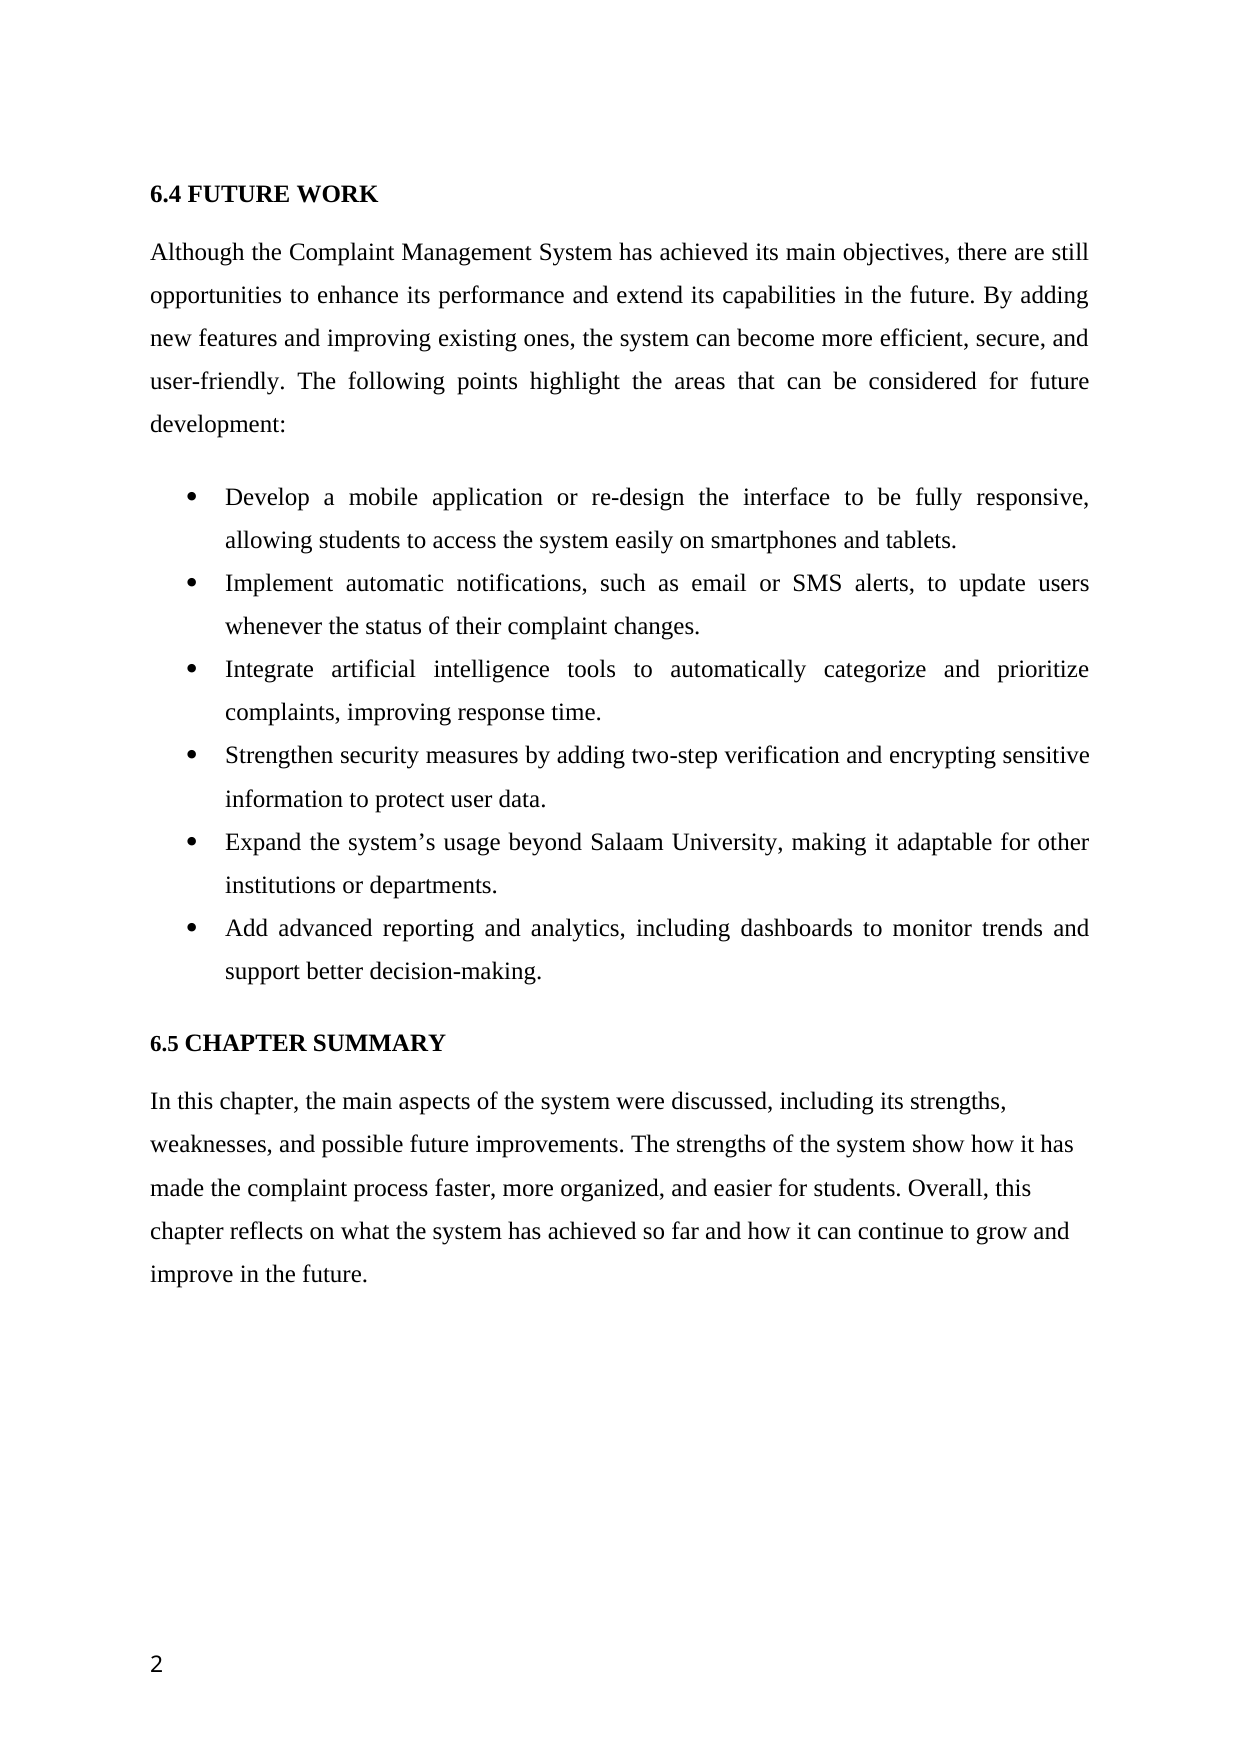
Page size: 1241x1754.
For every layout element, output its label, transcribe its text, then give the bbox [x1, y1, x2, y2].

list Develop a mobile application or re-design the interface to be fully responsive, allowing students to access the system easily on smartphones and tablets. [187, 482, 1090, 554]
text Although the Complaint Management System has achieved its main objectives, there are still opportunities to enhance its performance and extend its capabilities in the future. By adding new features and improving existing ones, the system can become more efficient, secure, and user-friendly. The following points highlight the areas that can be considered for future development: [150, 237, 1090, 438]
list Add advanced reporting and analytics, including dashboards to monitor trends and support better decision-making. [187, 1059, 1090, 1131]
list Expand the system’s usage beyond Salaam University, making it adaptable for other institutions or departments. [187, 943, 1090, 1015]
list Strengthen security measures by adding two-step verification and encrypting sensitive information to protect user data. [187, 828, 1090, 900]
text 6.5 CHAPTER SUMMARY [150, 1174, 1090, 1203]
text In this chapter, the main aspects of the system were discussed, including its strengths, weaknesses, and possible future improvements. The strengths of the system show how it has made the complaint process faster, more organized, and easier for students. Overall, this chapter reflects on what the system has achieved so far and how it can continue to grow and improve in the future. [150, 1232, 1090, 1433]
list Integrate artificial intelligence tools to automatically categorize and prioritize complaints, improving response time. [187, 713, 1090, 784]
text 6.4 FUTURE WORK [150, 179, 1090, 208]
list Implement automatic notifications, such as email or SMS alerts, to update users whenever the status of their complaint changes. [187, 597, 1090, 669]
